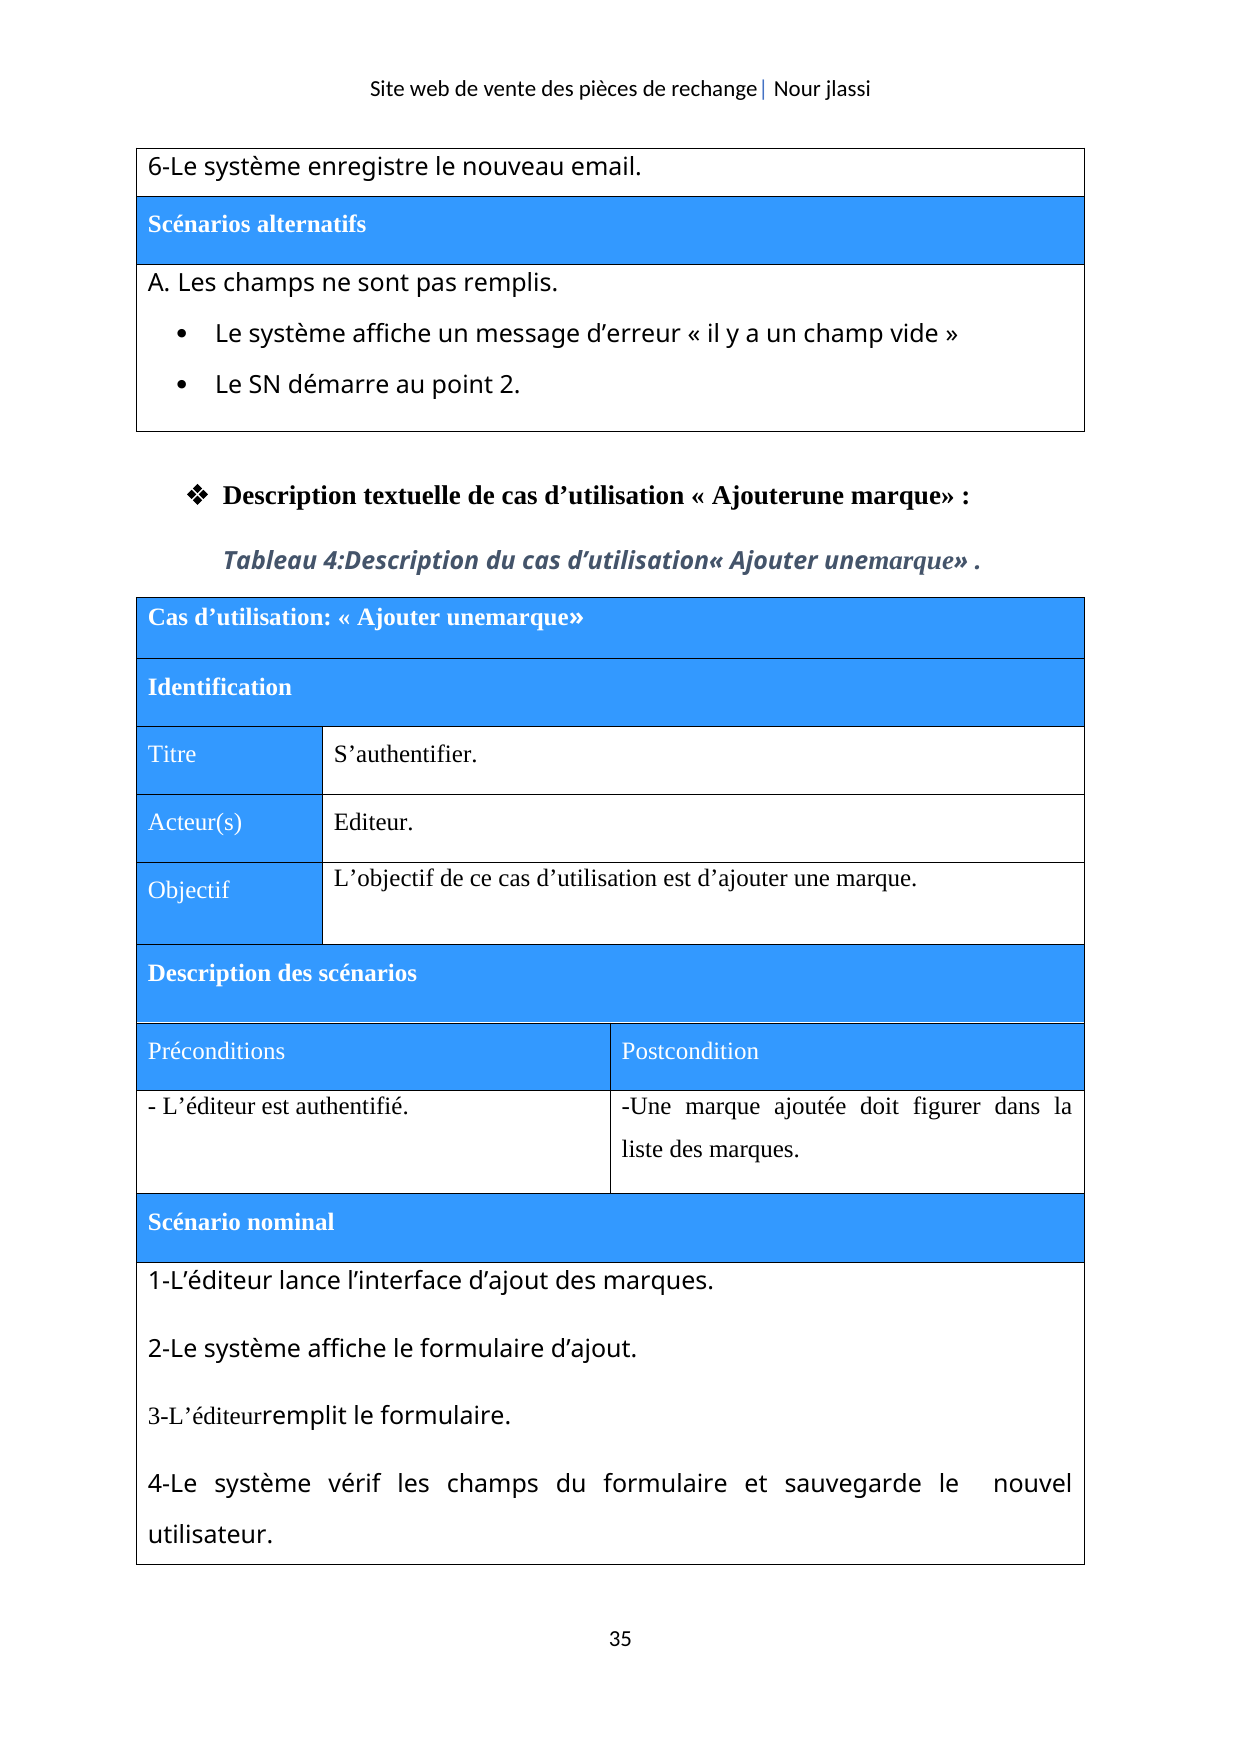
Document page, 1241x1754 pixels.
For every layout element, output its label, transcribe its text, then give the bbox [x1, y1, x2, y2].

table_cell S’authentifier. [323, 727, 1084, 794]
table_cell Objectif [137, 863, 322, 944]
table_cell Editeur. [323, 795, 1084, 862]
table_cell Acteur(s) [137, 795, 322, 862]
table_cell -Une marque ajoutée doit figurer dans la liste des marques. [611, 1091, 1084, 1193]
table_cell Identification [137, 659, 1084, 726]
table_cell Titre [137, 727, 322, 794]
list Description textuelle de cas d’utilisation « Ajouterune marque» : [185, 479, 1092, 510]
table_cell Scénarios alternatifs [137, 197, 1084, 264]
table_cell Postcondition [611, 1024, 1084, 1090]
table_cell L’objectif de ce cas d’utilisation est d’ajouter une marque. [323, 863, 1084, 944]
table_cell Préconditions [137, 1024, 610, 1090]
table_cell - L’éditeur est authentifié. [137, 1091, 610, 1193]
table_cell Description des scénarios [137, 945, 1084, 1022]
text Tableau 4:Description du cas d’utilisation« Ajouter unemarque» . [223, 542, 1092, 576]
table_cell Les champs ne sont pas remplis. Le système affiche un message d’erreur « il y a un champ vide » Le SN démarre au point 2. [137, 265, 1084, 431]
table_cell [137, 149, 1084, 196]
table_cell 1-L’éditeur lance l’interface d’ajout des marques. 2-Le système affiche le formulaire d’ajout. 3-L’éditeurremplit le formulaire. 4-Le système vérif les champs du formulaire et sauvegarde le nouvel utilisateur. [137, 1263, 1084, 1564]
table_header Cas d’utilisation: « Ajouter unemarque» [137, 598, 1084, 658]
table_cell Scénario nominal [137, 1194, 1084, 1262]
